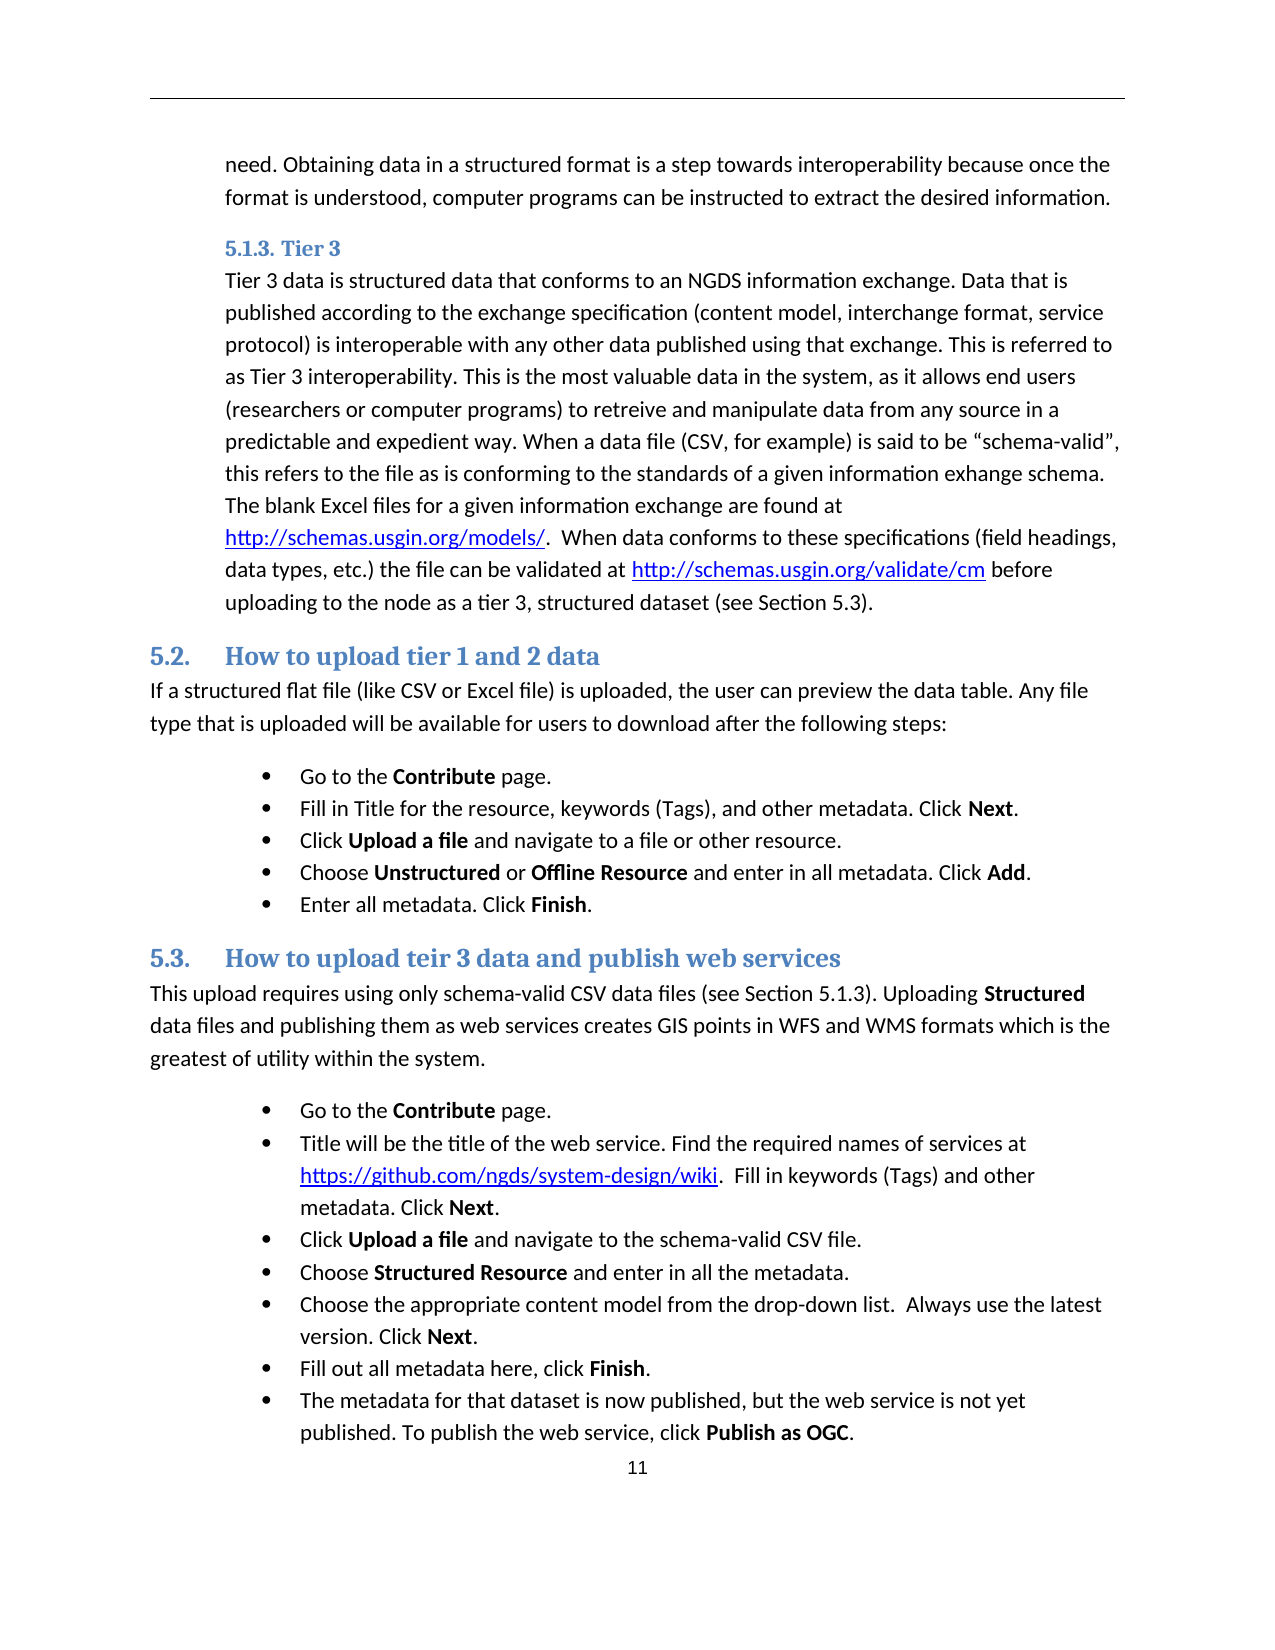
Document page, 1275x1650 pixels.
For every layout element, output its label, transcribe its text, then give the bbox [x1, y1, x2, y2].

subtitle How to upload tier 1 and 2 data [150, 641, 1125, 672]
list The metadata for that dataset is now published, but the web service is not yet published. To publish the web service, click Publish as OGC. [262, 1386, 1125, 1447]
text Tier 3 data is structured data that conforms to an NGDS information exchange. Data that is published according to the exchange specification (content model, interchange format, service protocol) is interoperable with any other data published using that exchange. This is referred to as Tier 3 interoperability. This is the most valuable data in the system, as it allows end users (researchers or computer programs) to retreive and manipulate data from any source in a predictable and expedient way. When a data file (CSV, for example) is said to be “schema-valid”, this refers to the file as is conforming to the standards of a given information exhange schema. The blank Excel files for a given information exchange are found at http://schemas.usgin.org/models/. When data conforms to these specifications (field headings, data types, etc.) the file can be validated at http://schemas.usgin.org/validate/cm before uploading to the node as a tier 3, structured dataset (see Section 5.3). [225, 266, 1125, 616]
subtitle Tier 3 [225, 236, 1125, 262]
subtitle How to upload teir 3 data and publish web services [150, 943, 1125, 975]
list Go to the Contribute page. [262, 762, 1125, 790]
list Go to the Contribute page. [262, 1097, 1125, 1125]
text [225, 151, 1125, 211]
list Choose Unstructured or Offline Resource and enter in all metadata. Click Add. [262, 858, 1125, 886]
list Click Upload a file and navigate to a file or other resource. [262, 826, 1125, 854]
list Fill in Title for the resource, keywords (Tags), and other metadata. Click Next. [262, 794, 1125, 822]
text If a structured flat file (like CSV or Excel file) is uploaded, the user can preview the data table. Any file type that is uploaded will be available for users to download after the following steps: [150, 677, 1125, 737]
list Choose Structured Resource and enter in all the metadata. [262, 1258, 1125, 1286]
list Choose the appropriate content model from the drop-down list. Always use the latest version. Click Next. [262, 1290, 1125, 1350]
list Enter all metadata. Click Finish. [262, 891, 1125, 918]
list Fill out all metadata here, click Finish. [262, 1354, 1125, 1382]
list Title will be the title of the web service. Find the required names of services at https://github.com/ngds/system-design/wiki. Fill in keywords (Tags) and other metadata. Click Next. [262, 1129, 1125, 1221]
text This upload requires using only schema-valid CSV data files (see Section 5.1.3). Uploading Structured data files and publishing them as web services creates GIS points in WFS and WMS formats which is the greatest of utility within the system. [150, 979, 1125, 1072]
list Click Upload a file and navigate to the schema-valid CSV file. [262, 1225, 1125, 1253]
